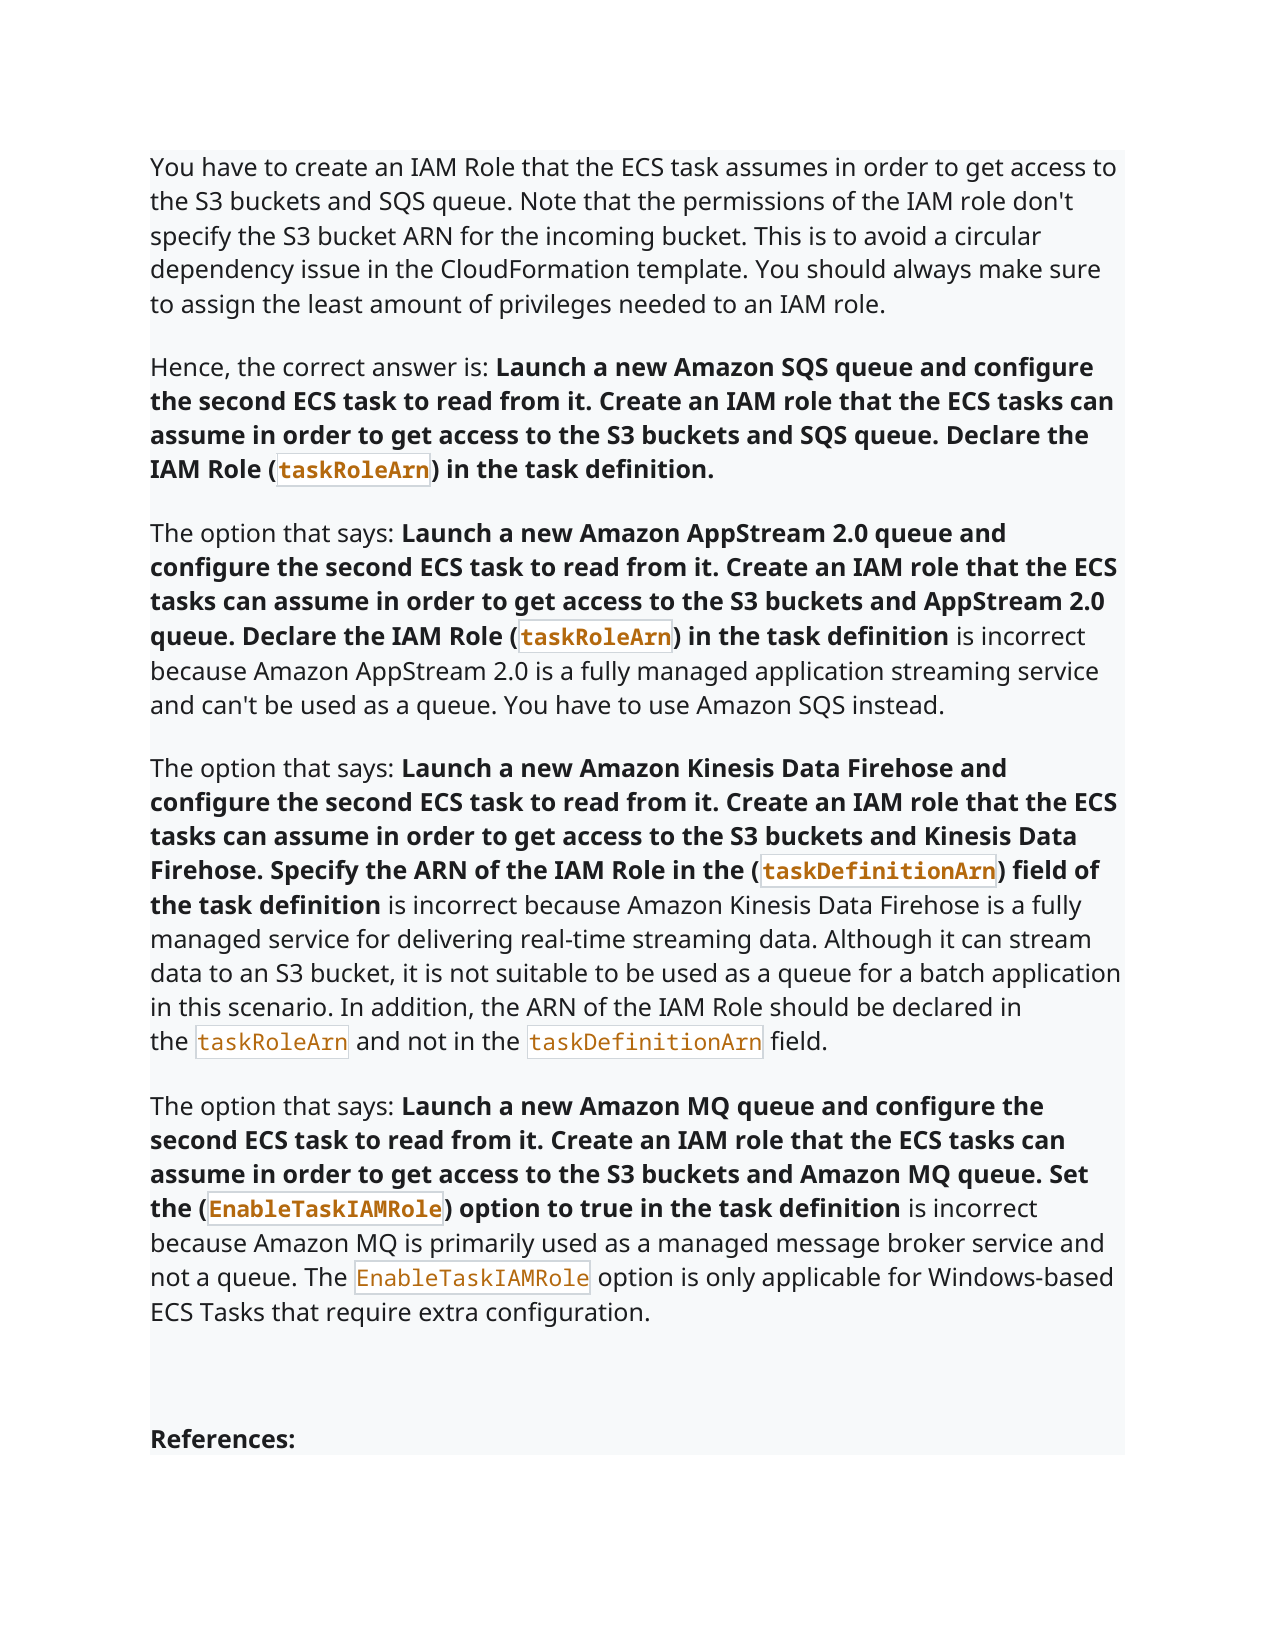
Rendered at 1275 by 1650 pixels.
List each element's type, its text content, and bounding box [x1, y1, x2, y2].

text Hence, the correct answer is: Launch a new Amazon SQS queue and configure the second ECS task to read from it. Create an IAM role that the ECS tasks can assume in order to get access to the S3 buckets and SQS queue. Declare the IAM Role (taskRoleArn) in the task definition. [150, 349, 1125, 487]
text The option that says: Launch a new Amazon MQ queue and configure the second ECS task to read from it. Create an IAM role that the ECS tasks can assume in order to get access to the S3 buckets and Amazon MQ queue. Set the (EnableTaskIAMRole) option to true in the task definition is incorrect because Amazon MQ is primarily used as a managed message broker service and not a queue. The EnableTaskIAMRole option is only applicable for Windows-based ECS Tasks that require extra configuration. [150, 1088, 1125, 1329]
text You have to create an IAM Role that the ECS task assumes in order to get access to the S3 buckets and SQS queue. Note that the permissions of the IAM role don't specify the S3 bucket ARN for the incoming bucket. This is to avoid a circular dependency issue in the CloudFormation template. You should always make sure to assign the least amount of privileges needed to an IAM role. [150, 150, 1125, 320]
text The option that says: Launch a new Amazon Kinesis Data Firehose and configure the second ECS task to read from it. Create an IAM role that the ECS tasks can assume in order to get access to the S3 buckets and Kinesis Data Firehose. Specify the ARN of the IAM Role in the (taskDefinitionArn) field of the task definition is incorrect because Amazon Kinesis Data Firehose is a fully managed service for delivering real-time streaming data. Although it can stream data to an S3 bucket, it is not suitable to be used as a queue for a batch application in this scenario. In addition, the ARN of the IAM Role should be declared in the taskRoleArn and not in the taskDefinitionArn field. [150, 751, 1125, 1059]
text The option that says: Launch a new Amazon AppStream 2.0 queue and configure the second ECS task to read from it. Create an IAM role that the ECS tasks can assume in order to get access to the S3 buckets and AppStream 2.0 queue. Declare the IAM Role (taskRoleArn) in the task definition is incorrect because Amazon AppStream 2.0 is a fully managed application streaming service and can't be used as a queue. You have to use Amazon SQS instead. [150, 516, 1125, 721]
text References: [150, 1421, 1125, 1455]
